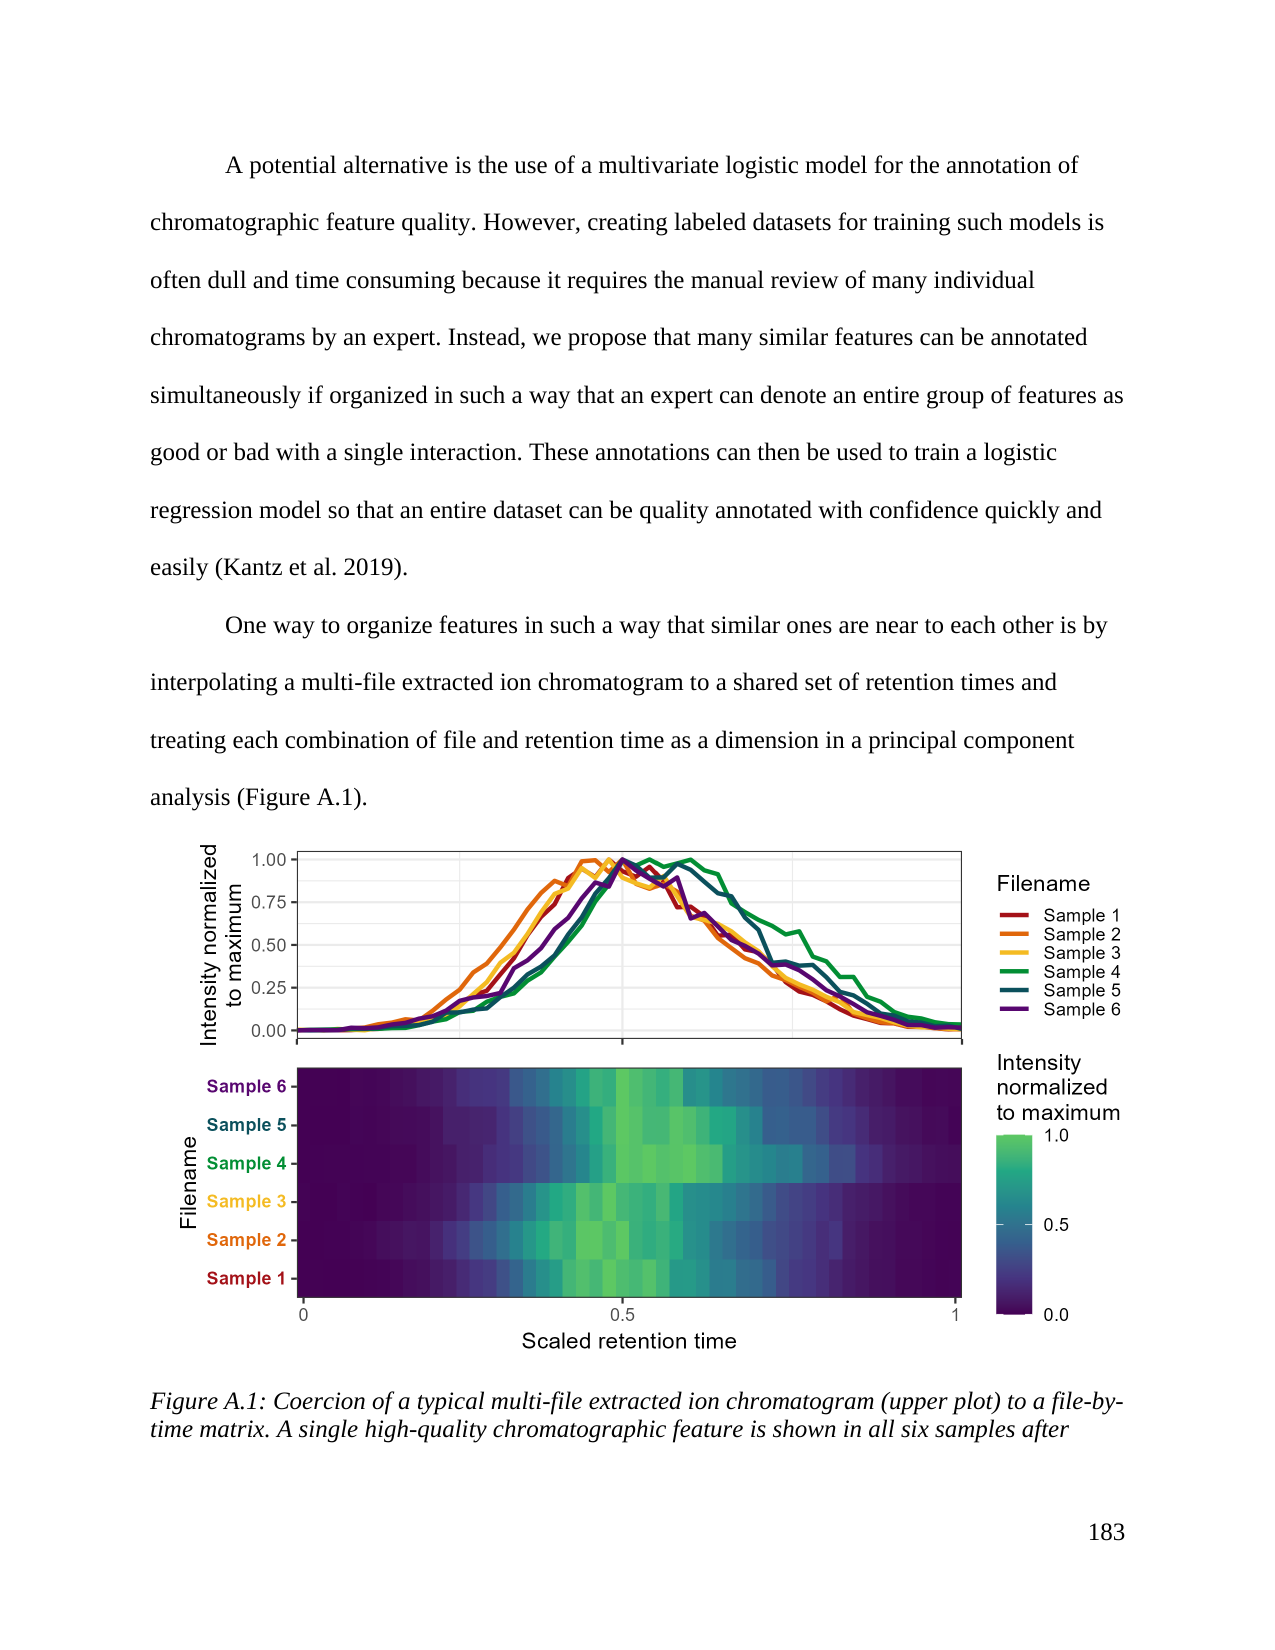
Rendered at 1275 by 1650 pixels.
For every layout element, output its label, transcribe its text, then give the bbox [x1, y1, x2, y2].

text One way to organize features in such a way that similar ones are near to each other is by interpolating a multi-file extracted ion chromatogram to a shared set of retention times and treating each combination of file and retention time as a dimension in a principal component analysis (Figure A.1). [150, 610, 1125, 811]
text A potential alternative is the use of a multivariate logistic model for the annotation of chromatographic feature quality. However, creating labeled datasets for training such models is often dull and time consuming because it requires the manual review of many individual chromatograms by an expert. Instead, we propose that many similar features can be annotated simultaneously if organized in such a way that an expert can denote an entire group of features as good or bad with a single interaction. These annotations can then be used to train a logistic regression model so that an entire dataset can be quality annotated with confidence quickly and easily (Kantz et al. 2019). [150, 150, 1125, 581]
picture [168, 840, 1144, 1365]
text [150, 1386, 1125, 1443]
